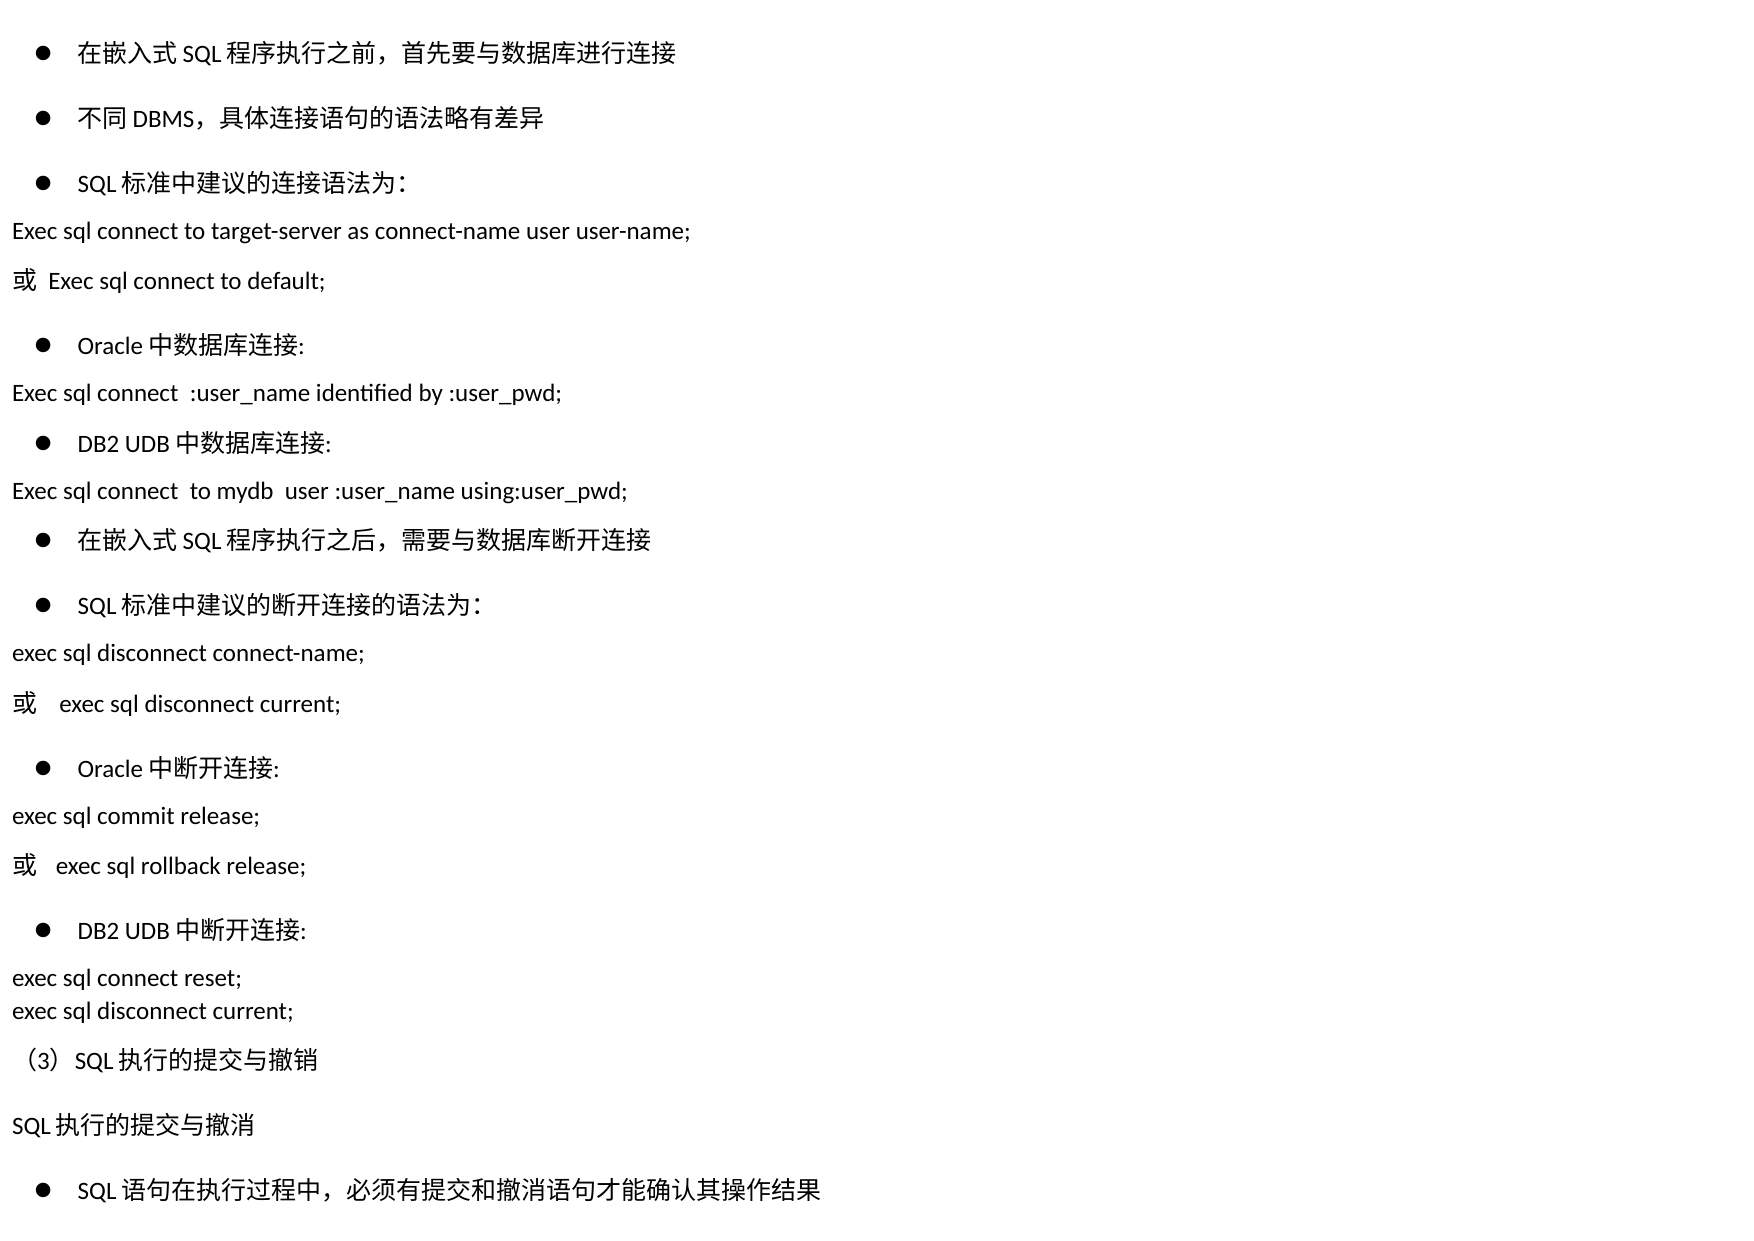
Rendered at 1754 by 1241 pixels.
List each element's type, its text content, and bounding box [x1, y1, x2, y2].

list Oracle中数据库连接: [34, 311, 1742, 376]
list 在嵌入式SQL程序执行之前，首先要与数据库进行连接 [34, 19, 1742, 84]
list DB2 UDB中断开连接: [34, 896, 1742, 961]
list SQL语句在执行过程中，必须有提交和撤消语句才能确认其操作结果 [34, 1156, 1742, 1221]
text SQL执行的提交与撤消 [12, 1091, 1742, 1156]
list DB2 UDB中数据库连接: [34, 409, 1742, 474]
list 不同DBMS，具体连接语句的语法略有差异 [34, 84, 1742, 149]
list Oracle中断开连接: [34, 734, 1742, 799]
text 或 exec sql disconnect current; [12, 669, 1742, 734]
text 或 Exec sql connect to default; [12, 246, 1742, 311]
text exec sql disconnect current; [12, 994, 1742, 1026]
list 在嵌入式SQL程序执行之后，需要与数据库断开连接 [34, 506, 1742, 571]
text exec sql connect reset; [12, 961, 1742, 994]
text exec sql disconnect connect-name; [12, 636, 1742, 669]
text （3）SQL执行的提交与撤销 [12, 1026, 1742, 1091]
text Exec sql connect to target-server as connect-name user user-name; [12, 214, 1742, 246]
text exec sql commit release; [12, 799, 1742, 831]
text 或 exec sql rollback release; [12, 831, 1742, 896]
list SQL标准中建议的连接语法为： [34, 149, 1742, 214]
text Exec sql connect to mydb user :user_name using:user_pwd; [12, 474, 1742, 506]
text Exec sql connect :user_name identified by :user_pwd; [12, 376, 1742, 409]
list SQL标准中建议的断开连接的语法为： [34, 571, 1742, 636]
